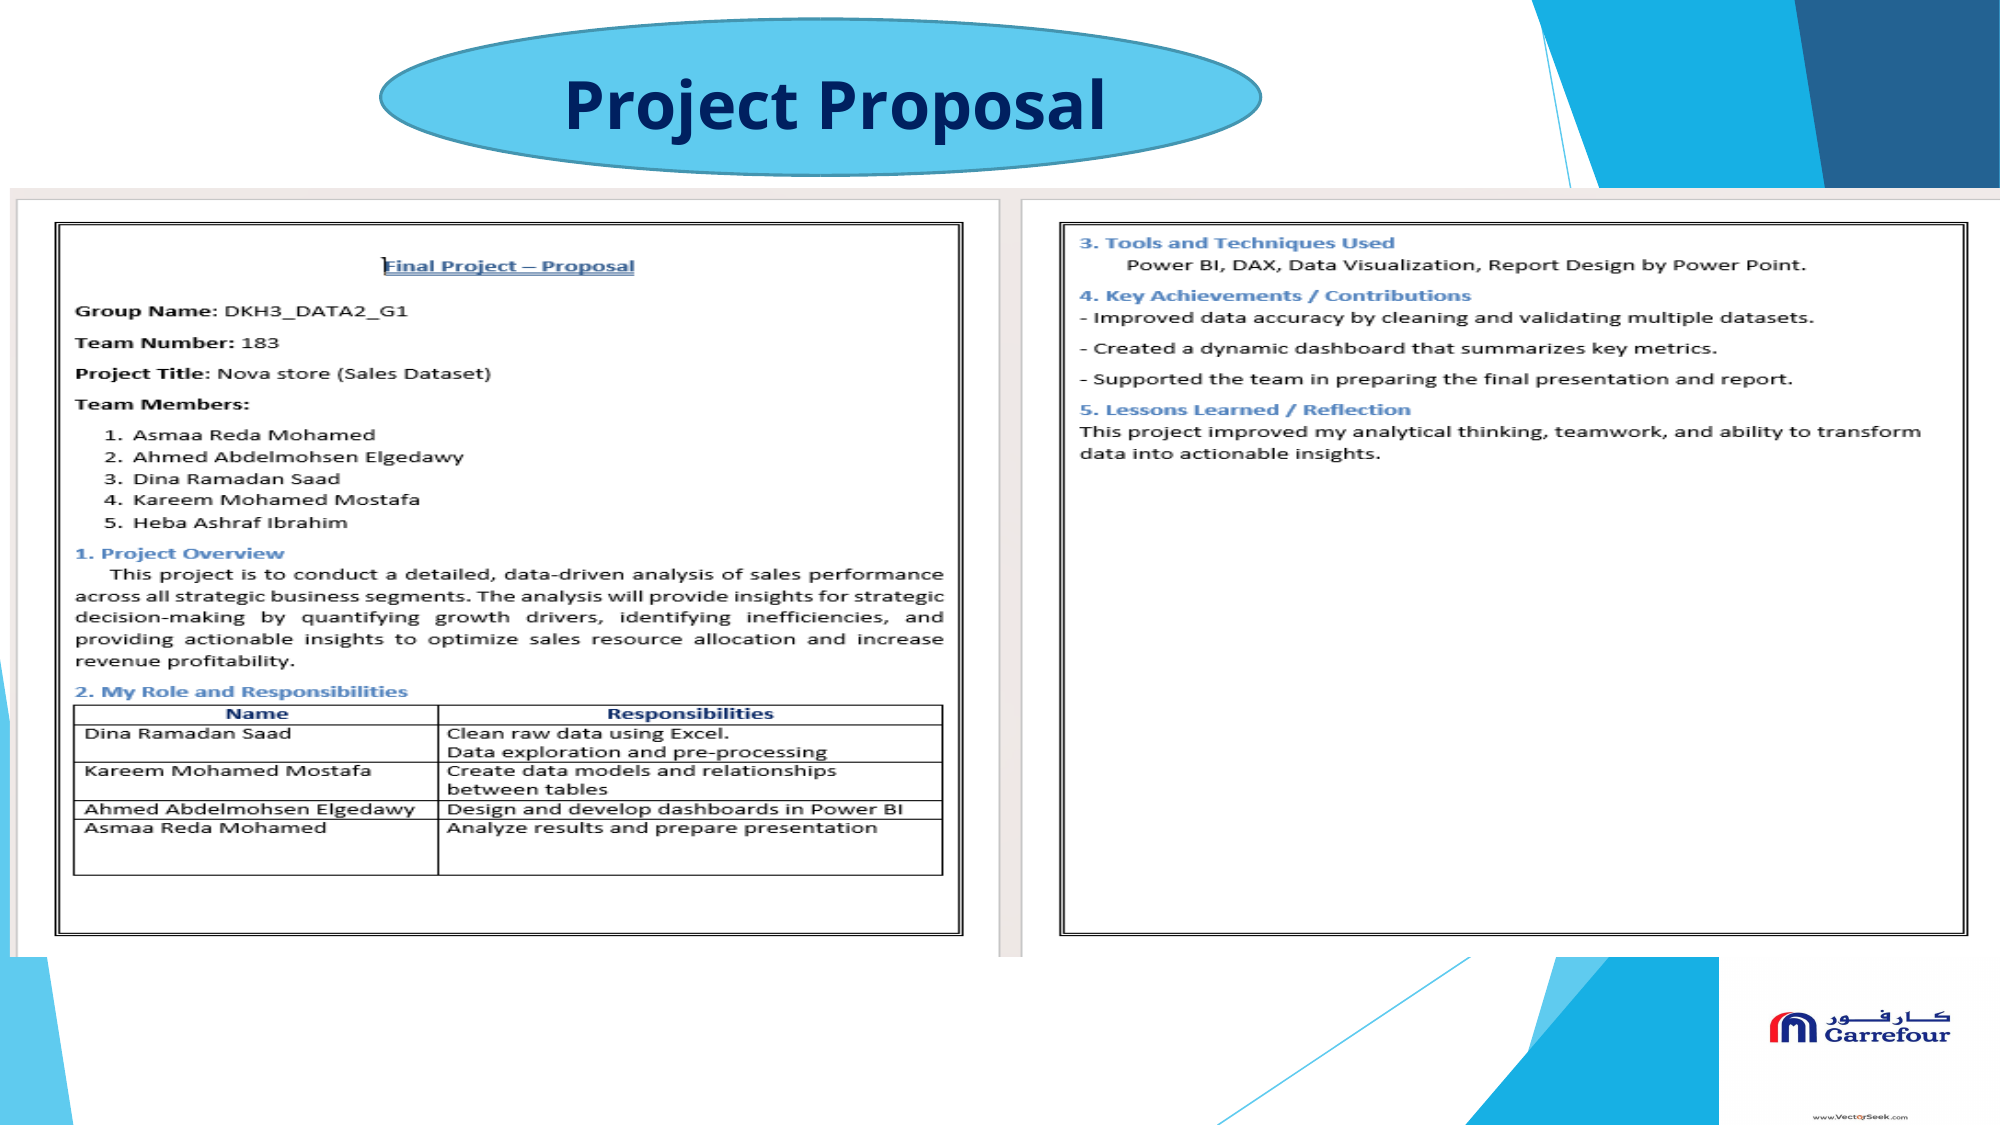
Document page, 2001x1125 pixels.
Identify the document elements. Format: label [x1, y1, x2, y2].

picture [9, 188, 2000, 1125]
